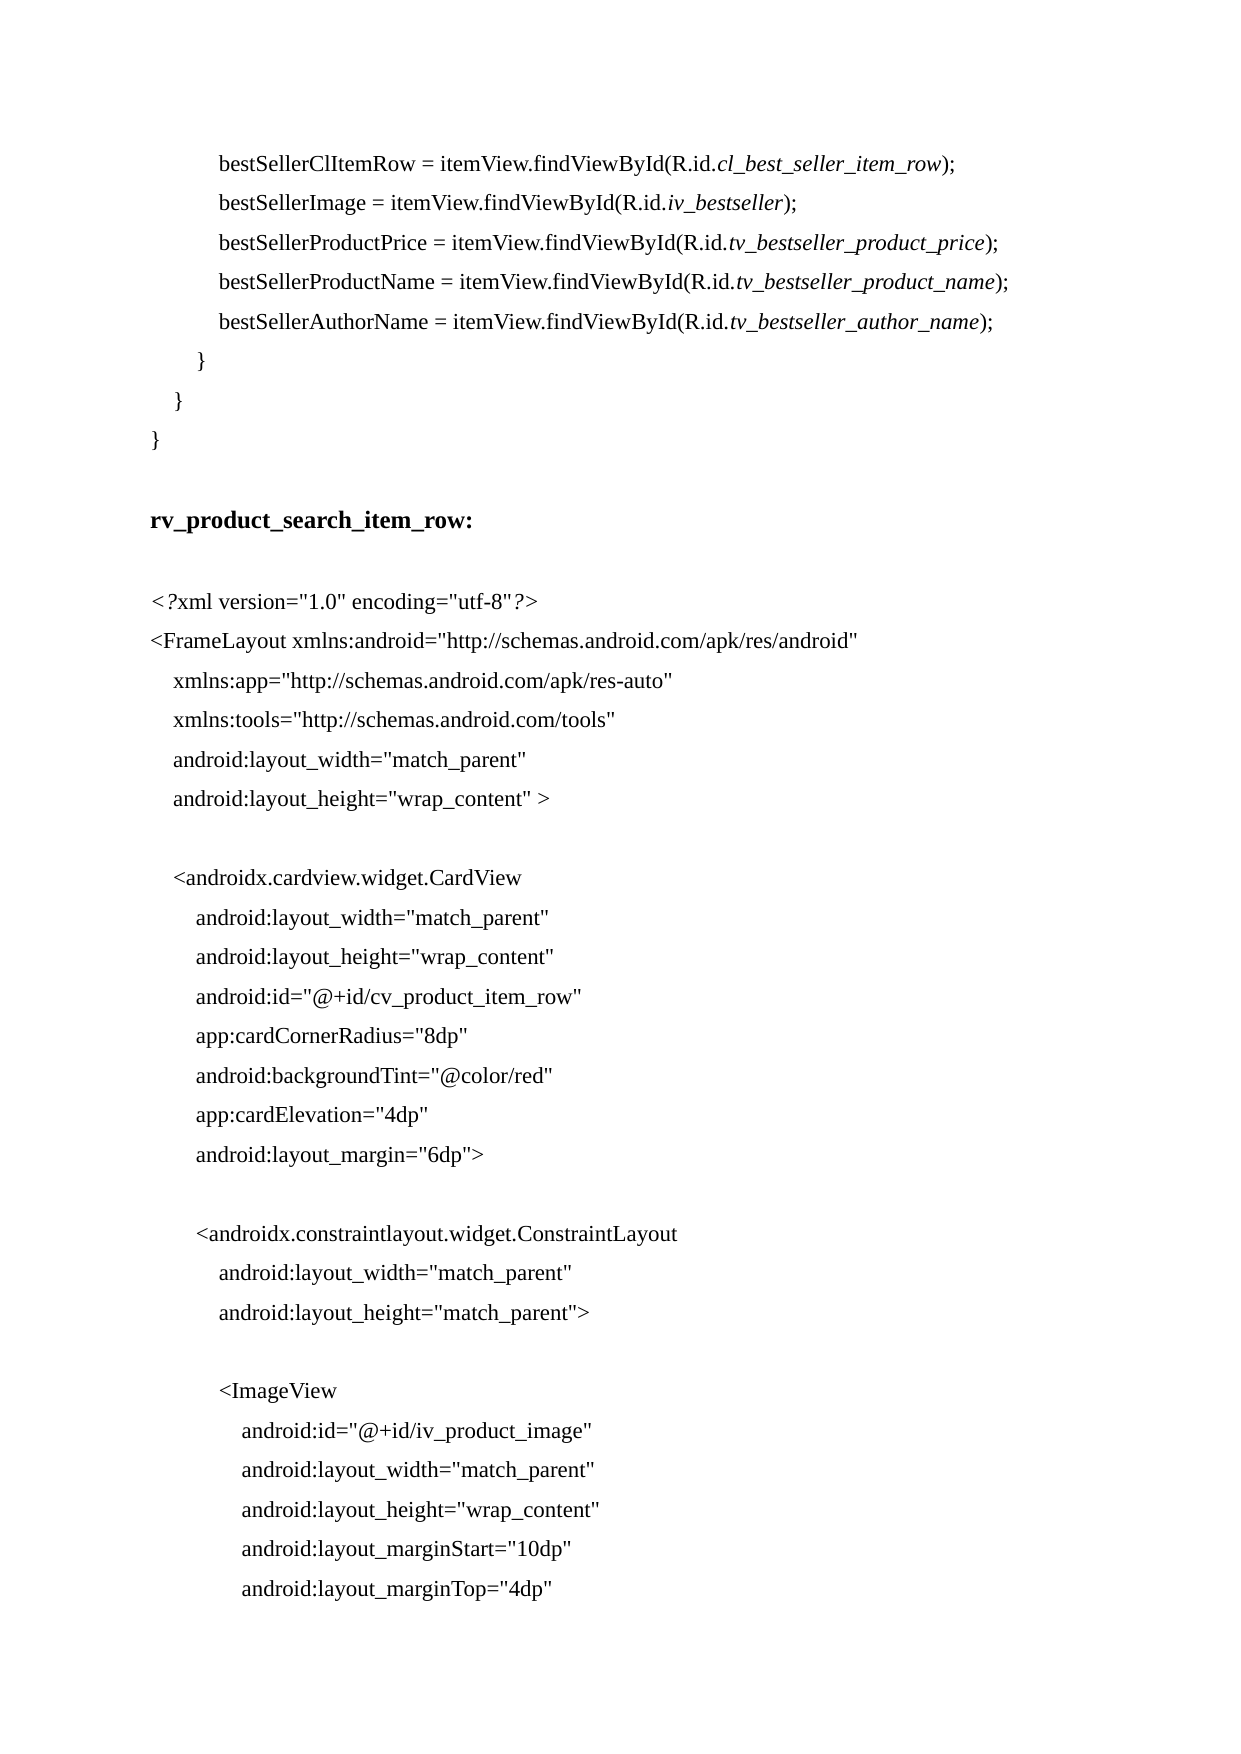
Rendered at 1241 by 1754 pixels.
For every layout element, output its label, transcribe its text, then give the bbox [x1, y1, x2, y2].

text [150, 150, 1090, 453]
text rv_product_search_item_row: [150, 505, 1090, 534]
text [150, 588, 1090, 1601]
